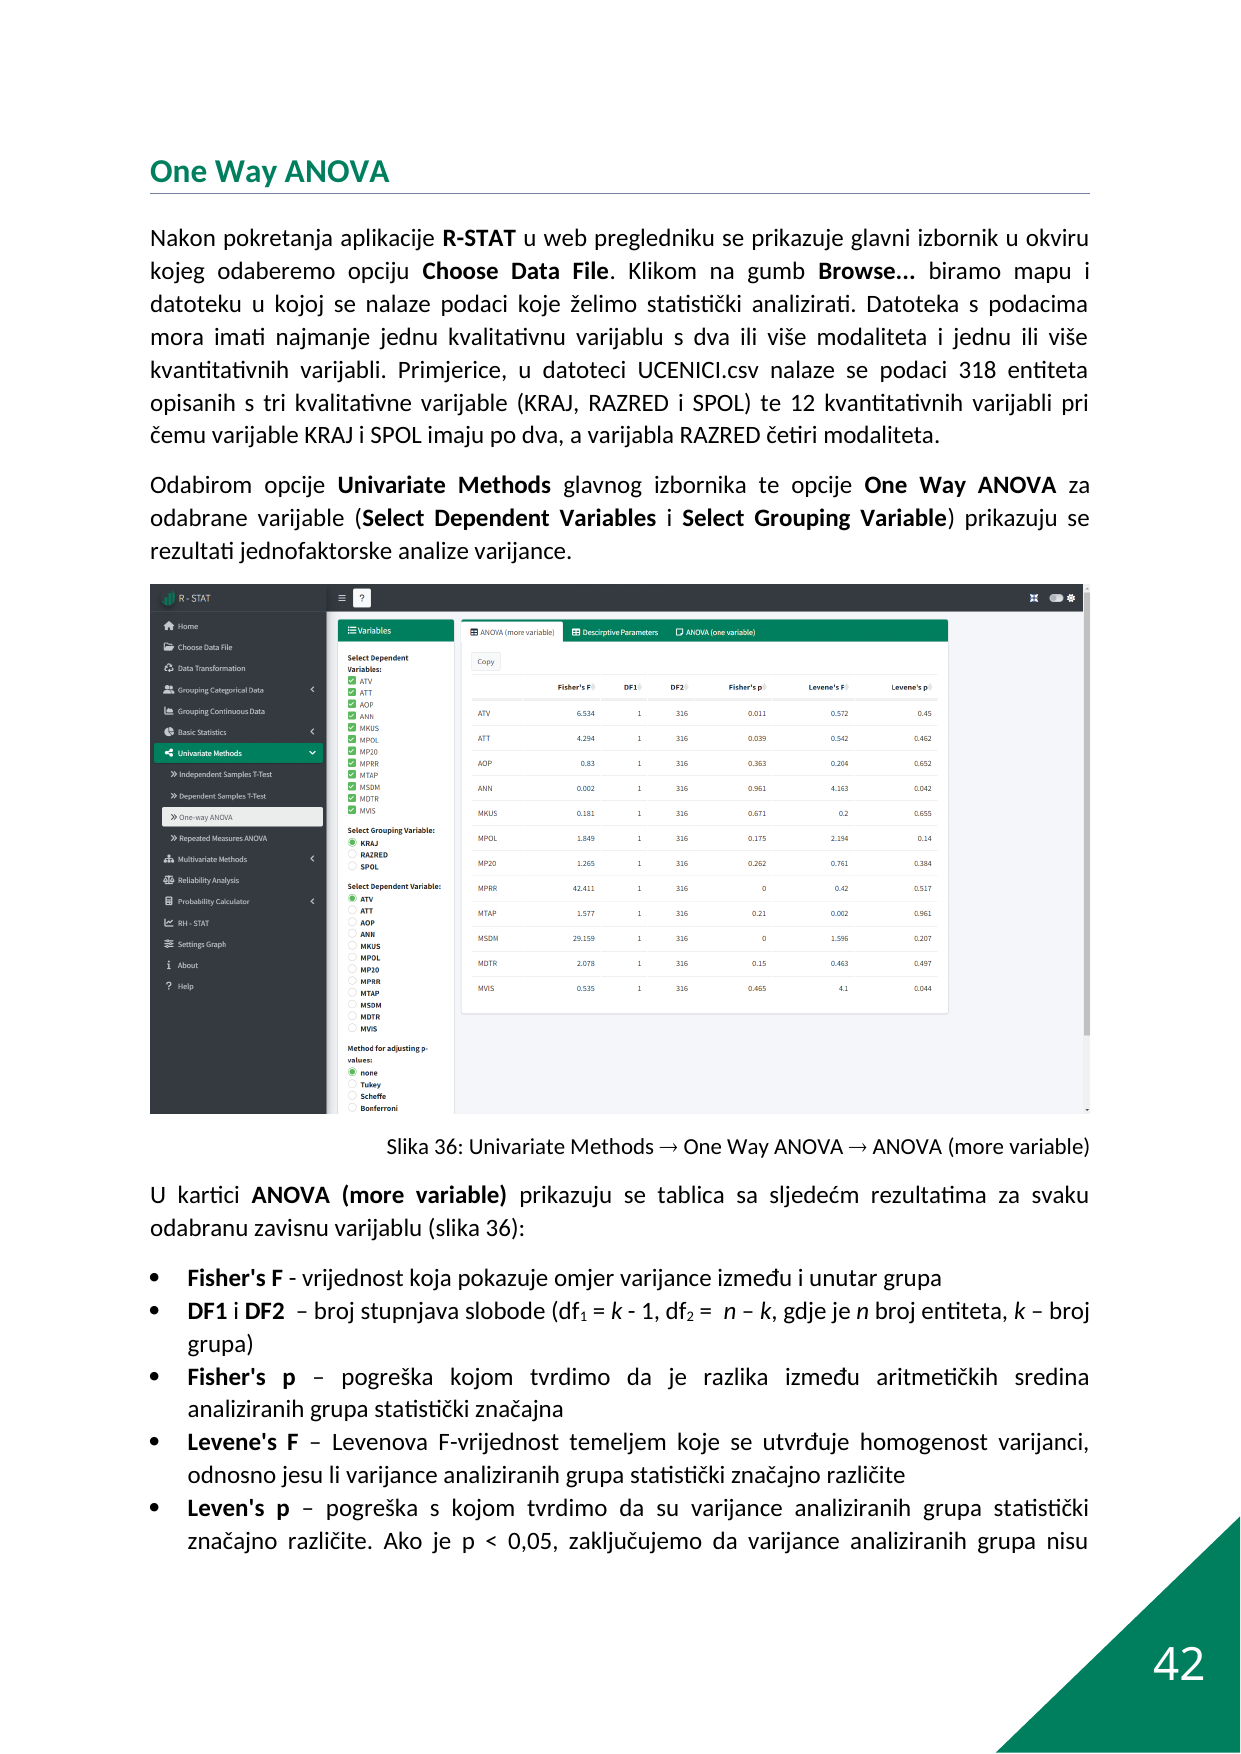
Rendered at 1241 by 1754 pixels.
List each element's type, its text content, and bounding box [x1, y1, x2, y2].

subtitle One Way ANOVA [150, 150, 1090, 193]
text Slika 36: Univariate Methods One Way ANOVA ANOVA (more variable) [150, 1132, 1090, 1161]
picture [150, 584, 1091, 1114]
text U kartici ANOVA (more variable) prikazuju se tablica sa sljedećm rezultatima za svaku odabranu zavisnu varijablu (slika 36): [150, 1179, 1090, 1243]
list Fisher's p – pogreška kojom tvrdimo da je razlika između aritmetičkih sredina analiziranih grupa statistički značajna [150, 1361, 1090, 1424]
list Levene's F – Levenova F-vrijednost temeljem koje se utvrđuje homogenost varijanci, odnosno jesu li varijance analiziranih grupa statistički značajno različite [150, 1426, 1090, 1490]
text Odabirom opcije Univariate Methods glavnog izbornika te opcije One Way ANOVA za odabrane varijable (Select Dependent Variables i Select Grouping Variable) prikazuju se rezultati jednofaktorske analize varijance. [150, 469, 1090, 566]
text Nakon pokretanja aplikacije R-STAT u web pregledniku se prikazuje glavni izbornik u okviru kojeg odaberemo opciju Choose Data File. Klikom na gumb Browse... biramo mapu i datoteku u kojoj se nalaze podaci koje želimo statistički analizirati. Datoteka s podacima mora imati najmanje jednu kvalitativnu varijablu s dva ili više modaliteta i jednu ili više kvantitativnih varijabli. Primjerice, u datoteci UCENICI.csv nalaze se podaci 318 entiteta opisanih s tri kvalitativne varijable (KRAJ, RAZRED i SPOL) te 12 kvantitativnih varijabli pri čemu varijable KRAJ i SPOL imaju po dva, a varijabla RAZRED četiri modaliteta. [150, 222, 1090, 450]
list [150, 1492, 1090, 1556]
list Fisher's F - vrijednost koja pokazuje omjer varijance između i unutar grupa [150, 1262, 1090, 1292]
list DF1 i DF2 – broj stupnjava slobode (df1 = k - 1, df2 = n – k, gdje je n broj entiteta, k – broj grupa) [150, 1295, 1090, 1358]
